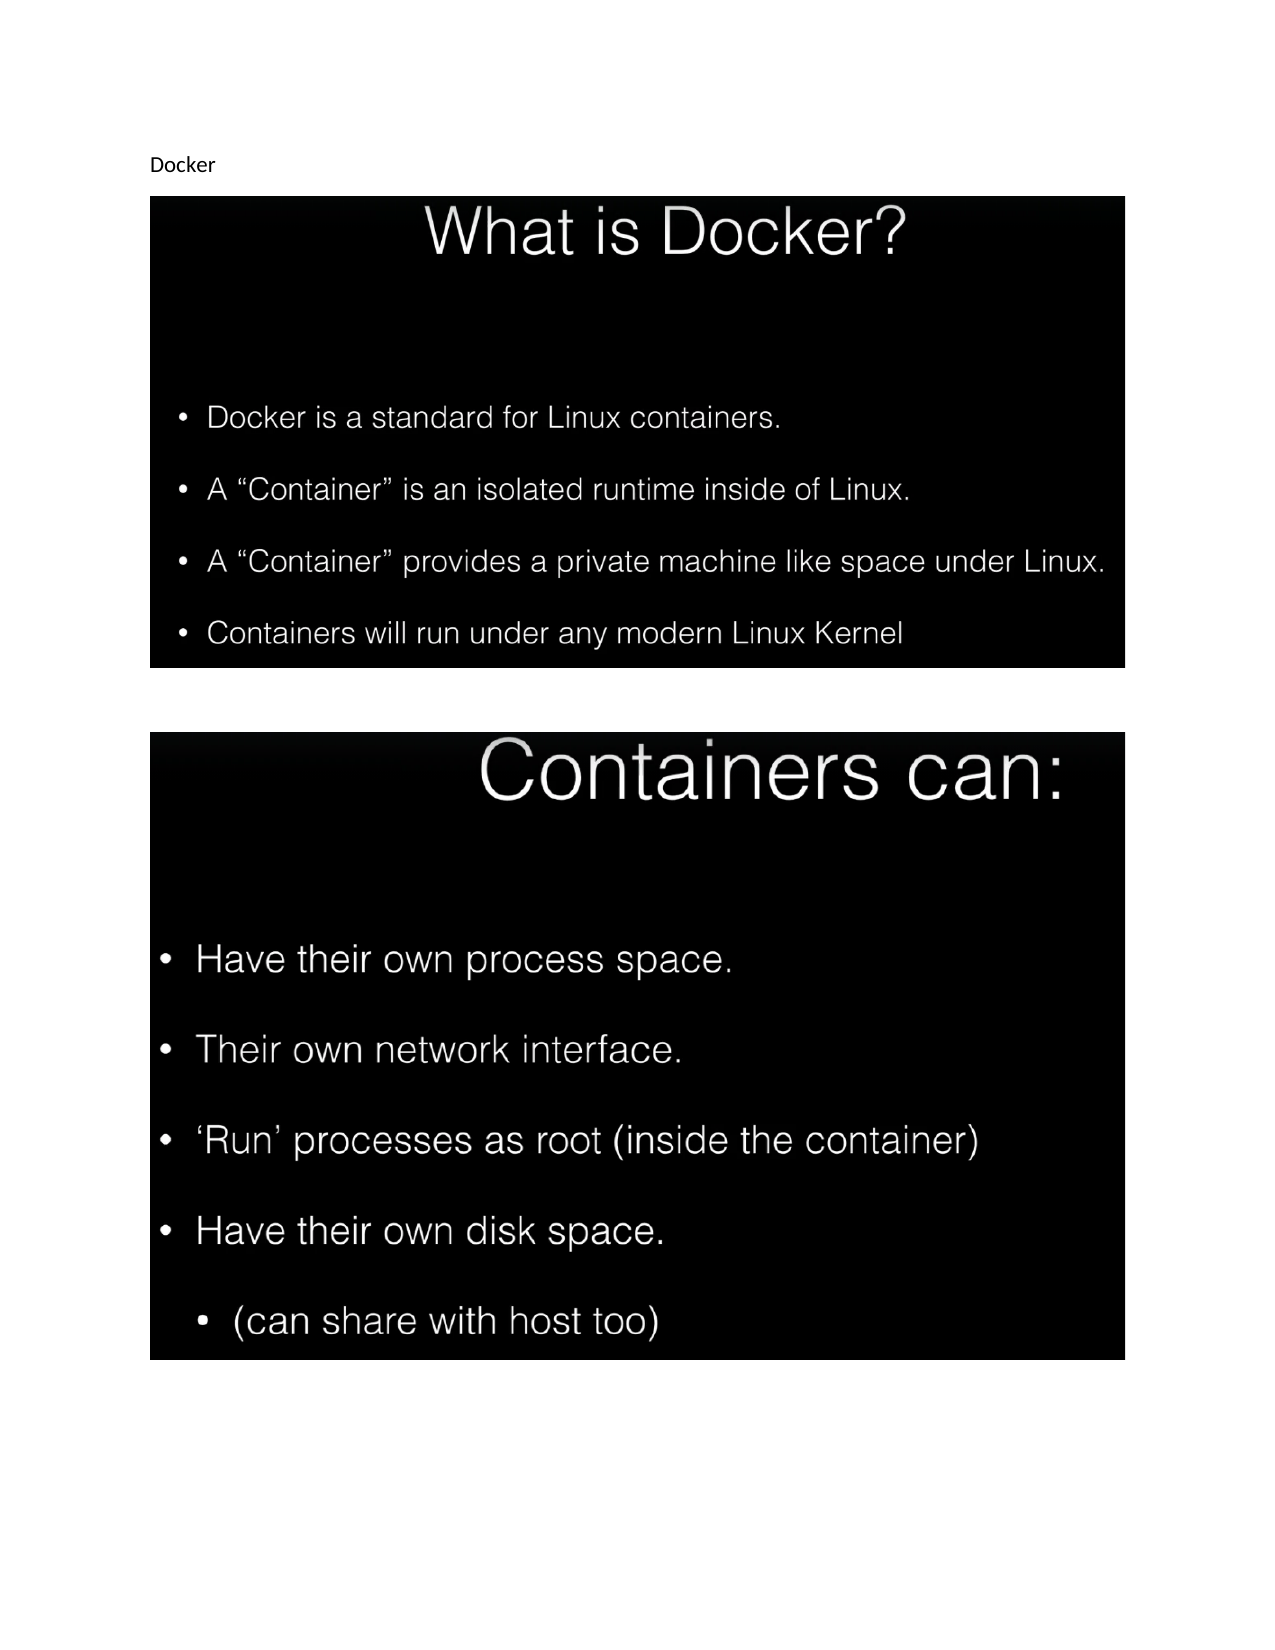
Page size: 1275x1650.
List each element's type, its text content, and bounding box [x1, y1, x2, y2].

picture [150, 732, 1125, 1360]
text Docker [150, 150, 1125, 178]
picture [150, 196, 1125, 668]
